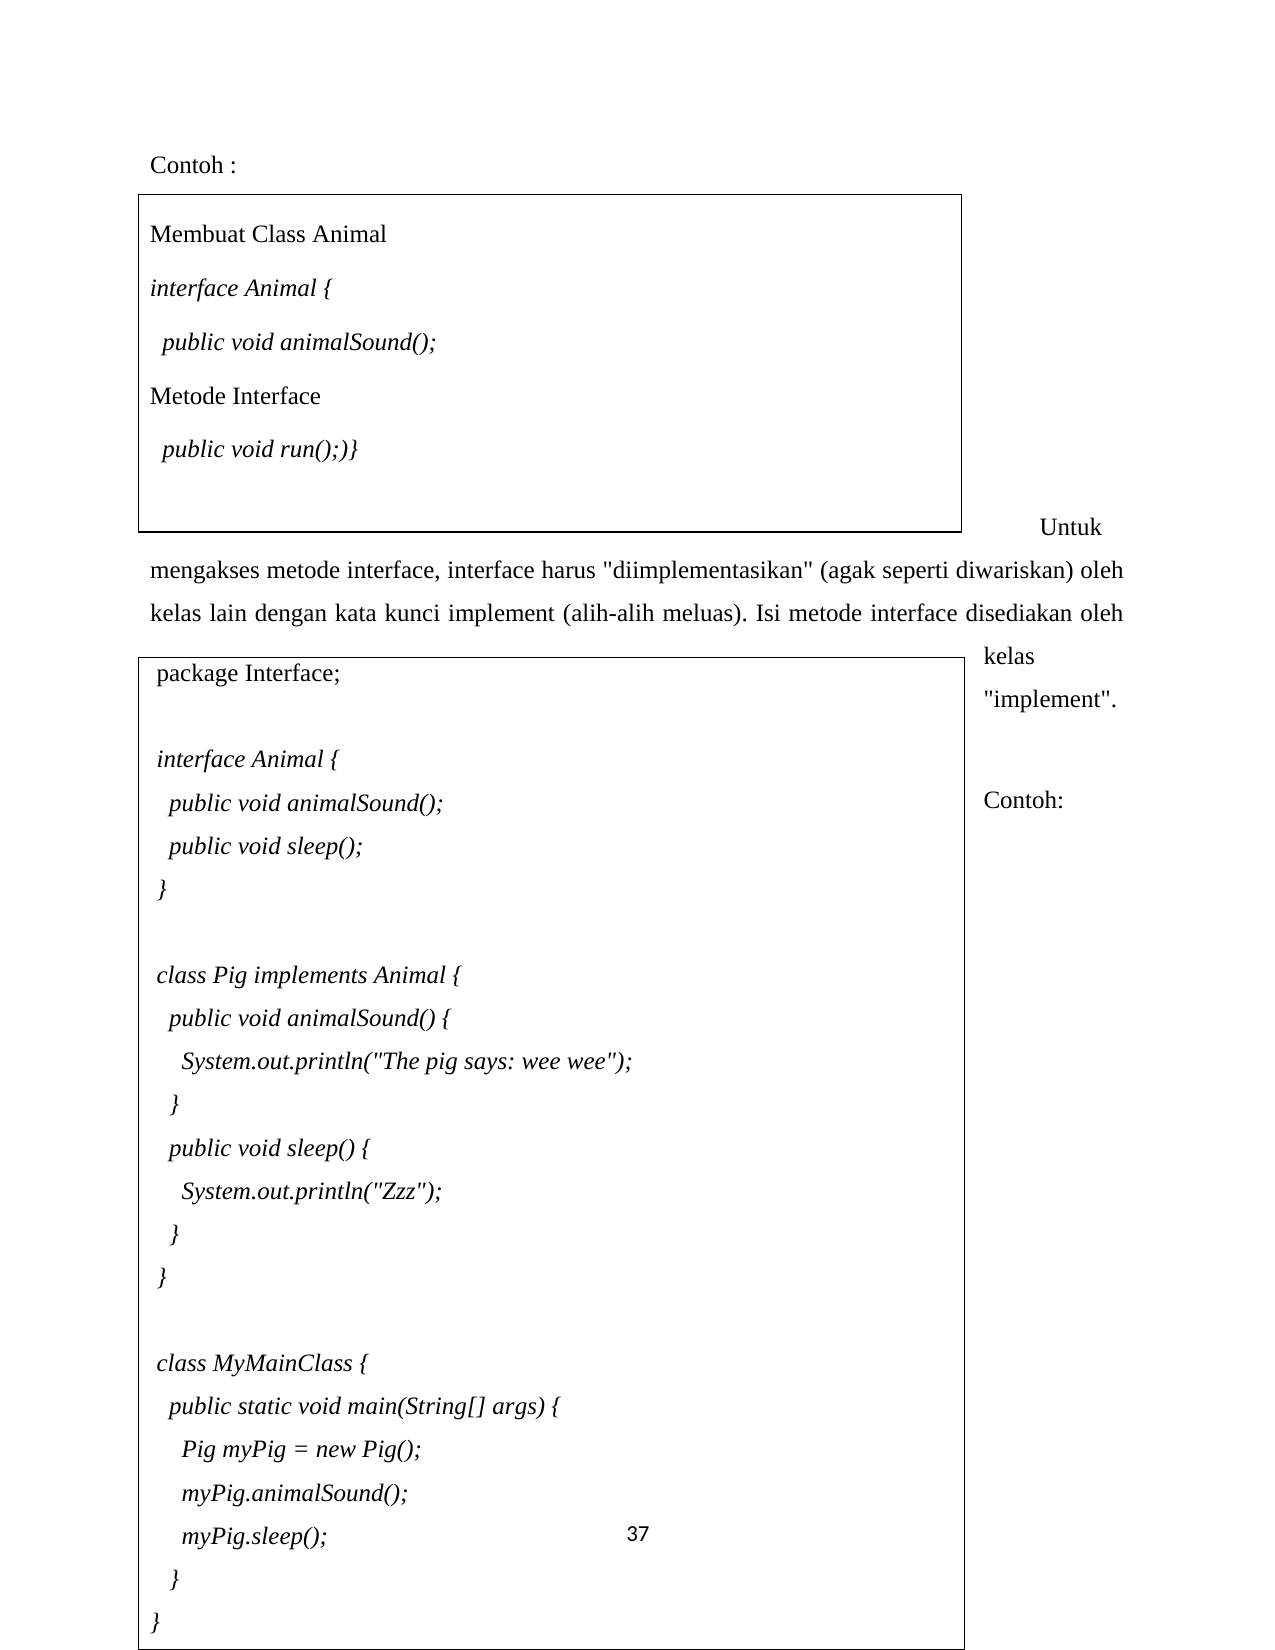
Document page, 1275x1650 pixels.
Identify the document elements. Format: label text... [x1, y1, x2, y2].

table_header package Interface; interface Animal { public void animalSound(); public void sleep(); } class Pig implements Animal { public void animalSound() { System.out.println("The pig says: wee wee"); } public void sleep() { System.out.println("Zzz"); } } class MyMainClass { public static void main(String[] args) { Pig myPig = new Pig(); myPig.animalSound(); myPig.sleep(); } } [139, 658, 964, 1649]
text Contoh: [965, 785, 1125, 813]
list Untuk mengakses metode interface, interface harus "diimplementasikan" (agak seperti diwariskan) oleh kelas lain dengan kata kunci implement (alih-alih meluas). Isi metode interface disediakan oleh kelas "implement". [150, 512, 1125, 713]
text Contoh : [150, 150, 1125, 179]
table_header Membuat Class Animal interface Animal { public void animalSound(); Metode Interface public void run();)} [139, 195, 961, 531]
